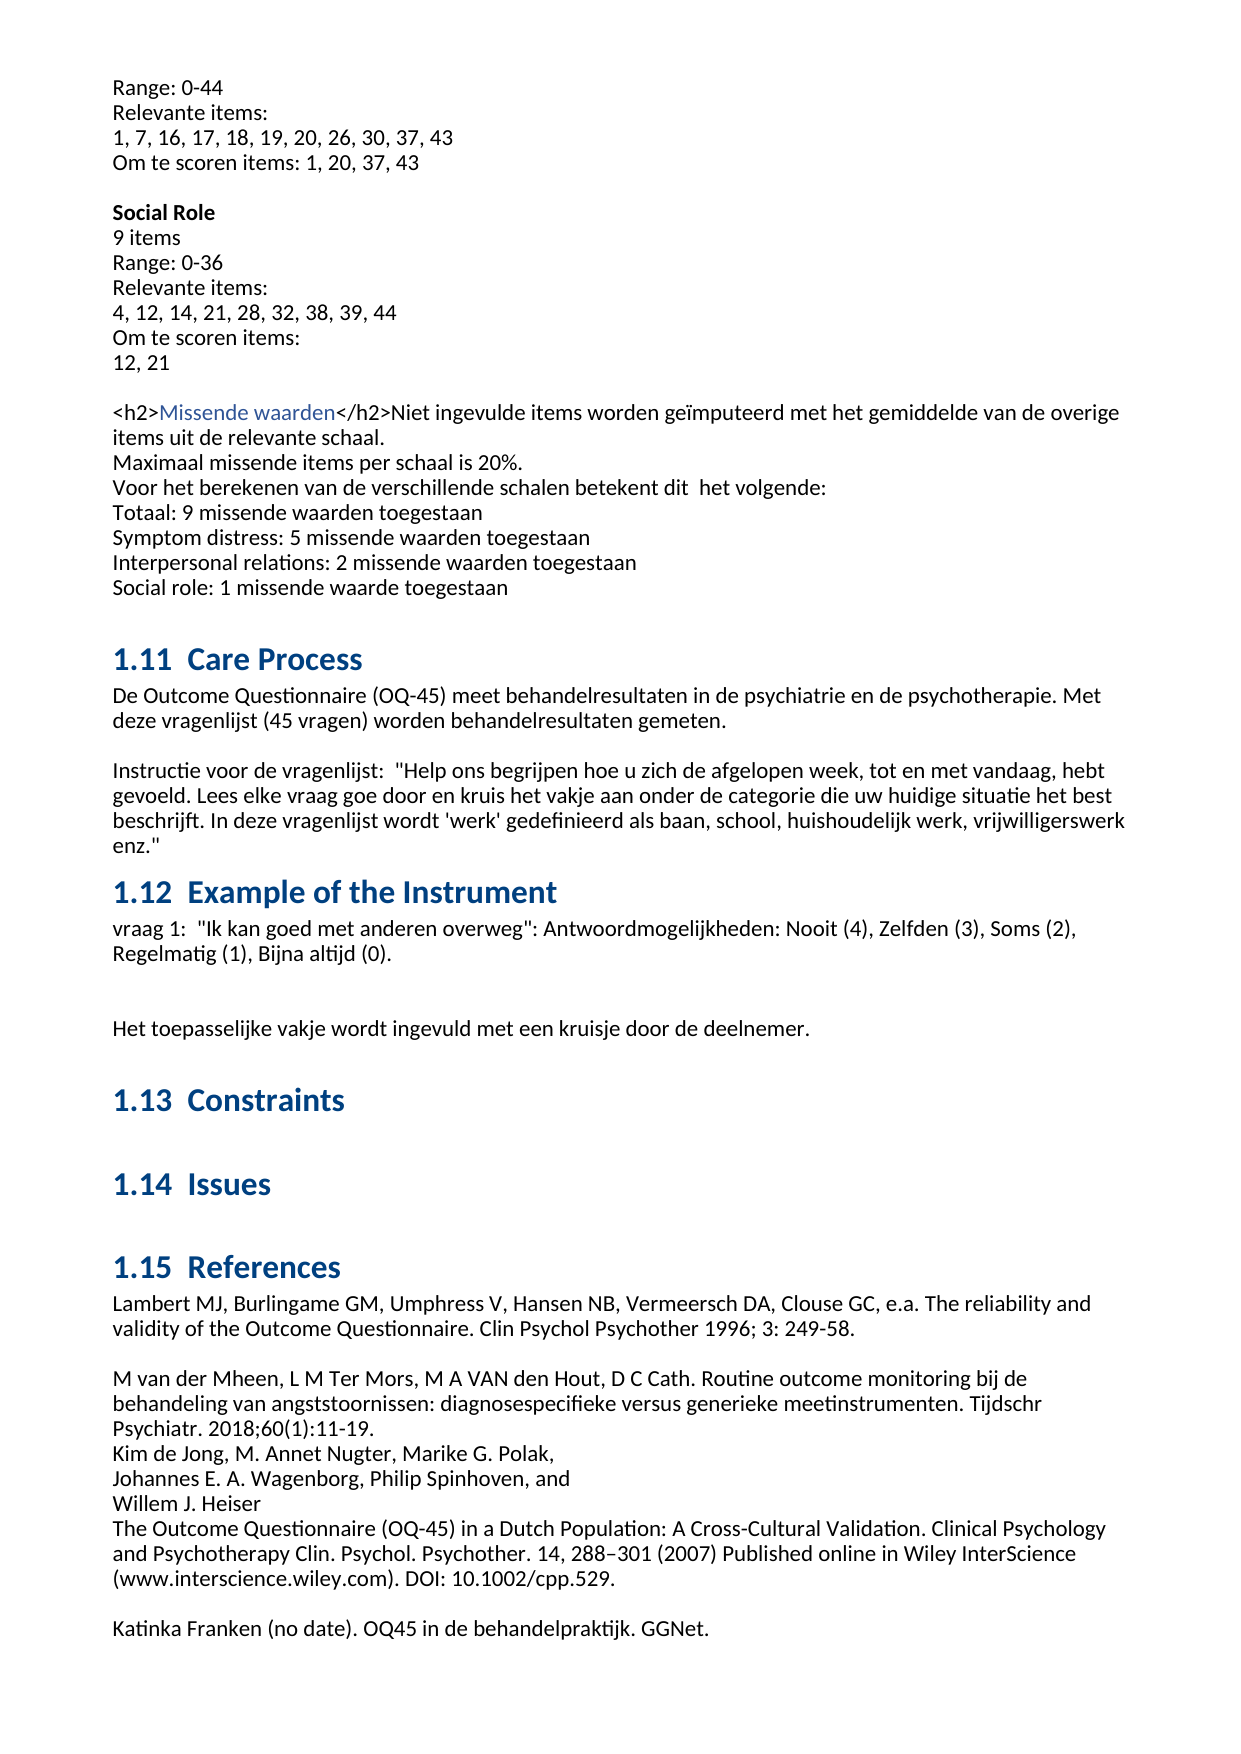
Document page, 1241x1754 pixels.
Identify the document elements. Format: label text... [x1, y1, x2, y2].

text 12, 21 [112, 350, 1128, 375]
subtitle Example of the Instrument [112, 883, 1128, 908]
text <h2>Missende waarden</h2>Niet ingevulde items worden geïmputeerd met het gemiddelde van de overige items uit de relevante schaal. [112, 400, 1128, 450]
text Range: 0-44 [112, 75, 1128, 100]
text Kim de Jong, M. Annet Nugter, Marike G. Polak, [112, 1442, 1128, 1467]
text Relevante items: [112, 275, 1128, 300]
text M van der Mheen, L M Ter Mors, M A VAN den Hout, D C Cath. Routine outcome monitoring bij de behandeling van angststoornissen: diagnosespecifieke versus generieke meetinstrumenten. Tijdschr Psychiatr. 2018;60(1):11-19. [112, 1367, 1128, 1442]
text De Outcome Questionnaire (OQ-45) meet behandelresultaten in de psychiatrie en de psychotherapie. Met deze vragenlijst (45 vragen) worden behandelresultaten gemeten. [112, 683, 1128, 733]
text 4, 12, 14, 21, 28, 32, 38, 39, 44 [112, 300, 1128, 325]
text Voor het berekenen van de verschillende schalen betekent dit het volgende: [112, 475, 1128, 500]
text Willem J. Heiser [112, 1492, 1128, 1517]
text Symptom distress: 5 missende waarden toegestaan [112, 525, 1128, 550]
text Om te scoren items: 1, 20, 37, 43 [112, 150, 1128, 175]
text Range: 0-36 [112, 250, 1128, 275]
text vraag 1: "Ik kan goed met anderen overweg": Antwoordmogelijkheden: Nooit (4), Zelfden (3), Soms (2), Regelmatig (1), Bijna altijd (0). [112, 917, 1128, 967]
text Katinka Franken (no date). OQ45 in de behandelpraktijk. GGNet. [112, 1617, 1128, 1642]
text Maximaal missende items per schaal is 20%. [112, 450, 1128, 475]
text Totaal: 9 missende waarden toegestaan [112, 500, 1128, 525]
text Het toepasselijke vakje wordt ingevuld met een kruisje door de deelnemer. [112, 1017, 1128, 1042]
text 9 items [112, 225, 1128, 250]
text Johannes E. A. Wagenborg, Philip Spinhoven, and [112, 1467, 1128, 1492]
text Lambert MJ, Burlingame GM, Umphress V, Hansen NB, Vermeersch DA, Clouse GC, e.a. The reliability and validity of the Outcome Questionnaire. Clin Psychol Psychother 1996; 3: 249-58. [112, 1292, 1128, 1342]
subtitle References [112, 1258, 1128, 1283]
text Om te scoren items: [112, 325, 1128, 350]
text Social Role [112, 200, 1128, 225]
text Social role: 1 missende waarde toegestaan [112, 575, 1128, 600]
subtitle Issues [112, 1175, 1128, 1200]
text Interpersonal relations: 2 missende waarden toegestaan [112, 550, 1128, 575]
subtitle Constraints [112, 1092, 1128, 1117]
text Relevante items: [112, 100, 1128, 125]
text Instructie voor de vragenlijst: "Help ons begrijpen hoe u zich de afgelopen week, tot en met vandaag, hebt gevoeld. Lees elke vraag goe door en kruis het vakje aan onder de categorie die uw huidige situatie het best beschrijft. In deze vragenlijst wordt 'werk' gedefinieerd als baan, school, huishoudelijk werk, vrijwilligerswerk enz." [112, 758, 1128, 858]
text The Outcome Questionnaire (OQ-45) in a Dutch Population: A Cross-Cultural Validation. Clinical Psychology and Psychotherapy Clin. Psychol. Psychother. 14, 288–301 (2007) Published online in Wiley InterScience (www.interscience.wiley.com). DOI: 10.1002/cpp.529. [112, 1517, 1128, 1592]
text 1, 7, 16, 17, 18, 19, 20, 26, 30, 37, 43 [112, 125, 1128, 150]
subtitle Care Process [112, 650, 1128, 675]
